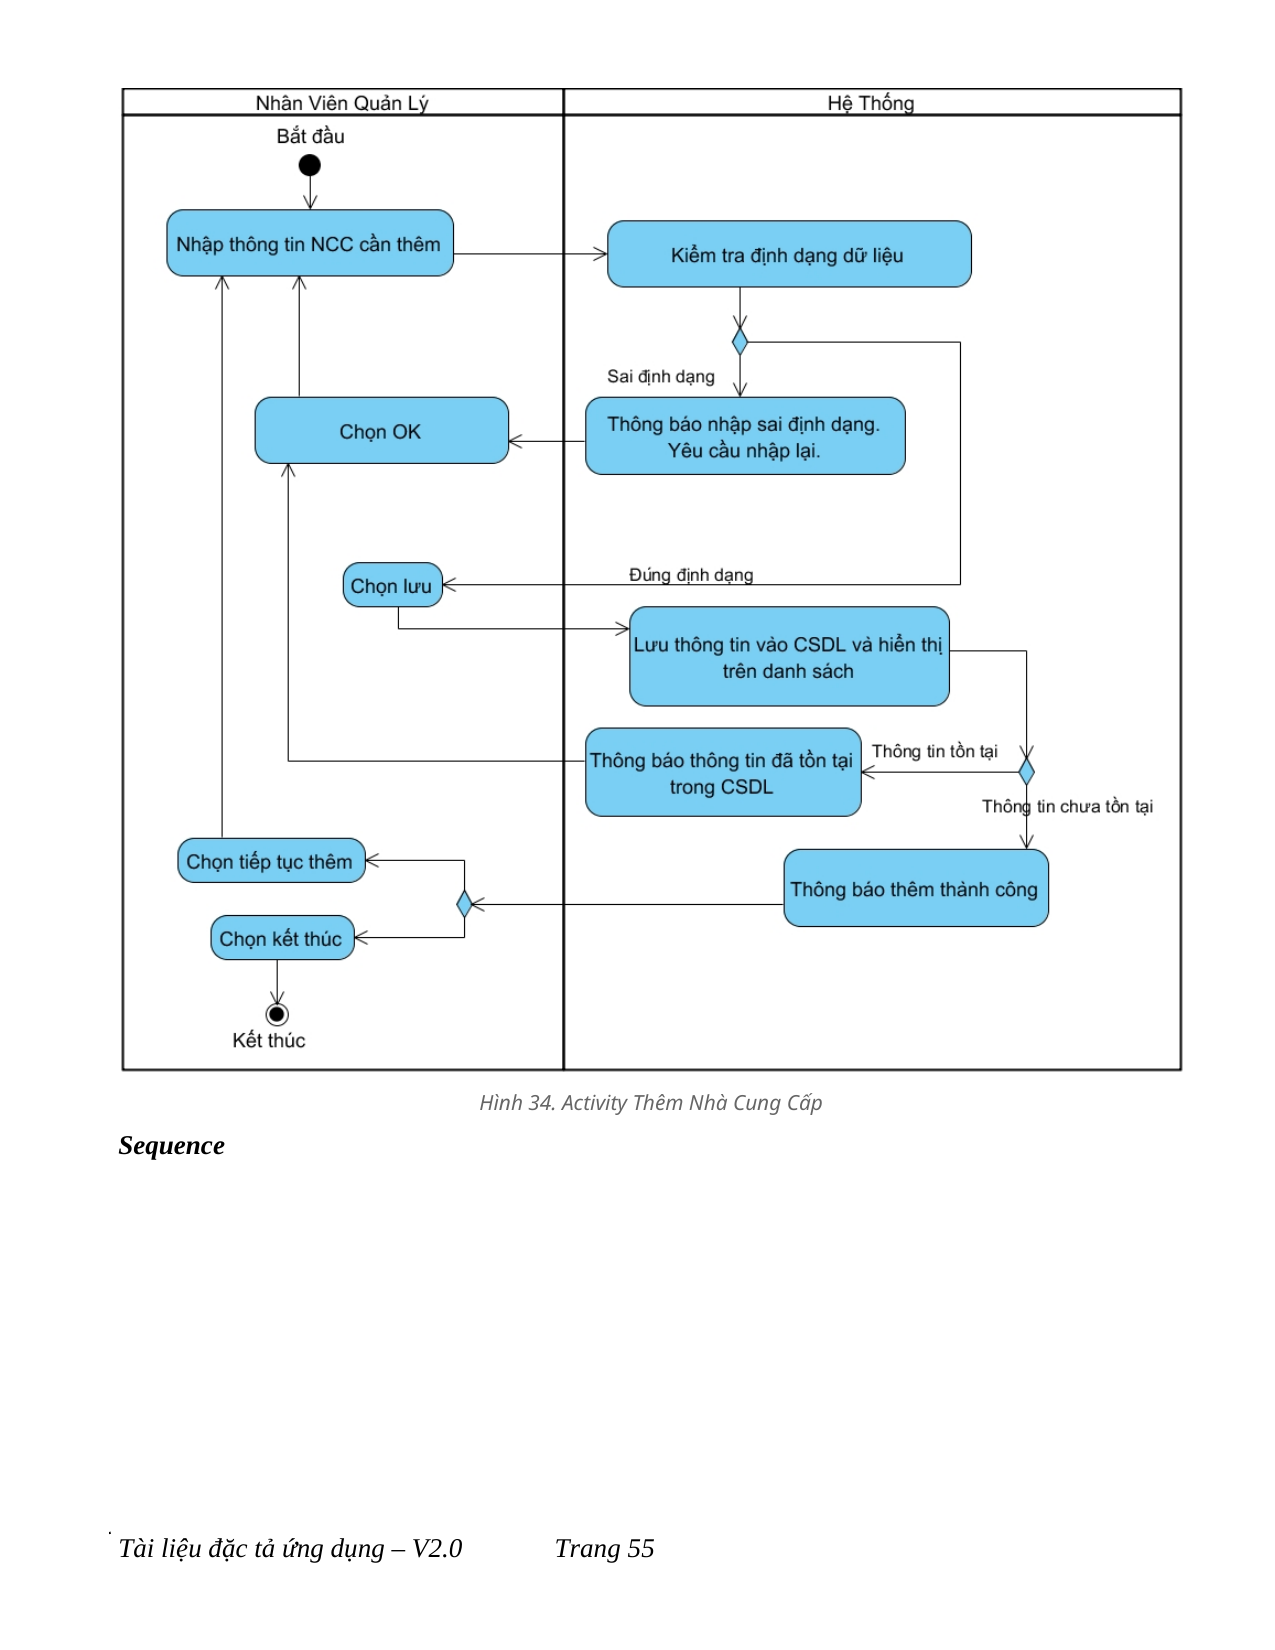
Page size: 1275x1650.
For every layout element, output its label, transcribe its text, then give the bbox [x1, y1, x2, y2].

text Sequence [118, 1129, 1186, 1160]
subtitle Hình 34. Activity Thêm Nhà Cung Cấp [118, 1088, 1186, 1116]
picture [118, 88, 1187, 1076]
